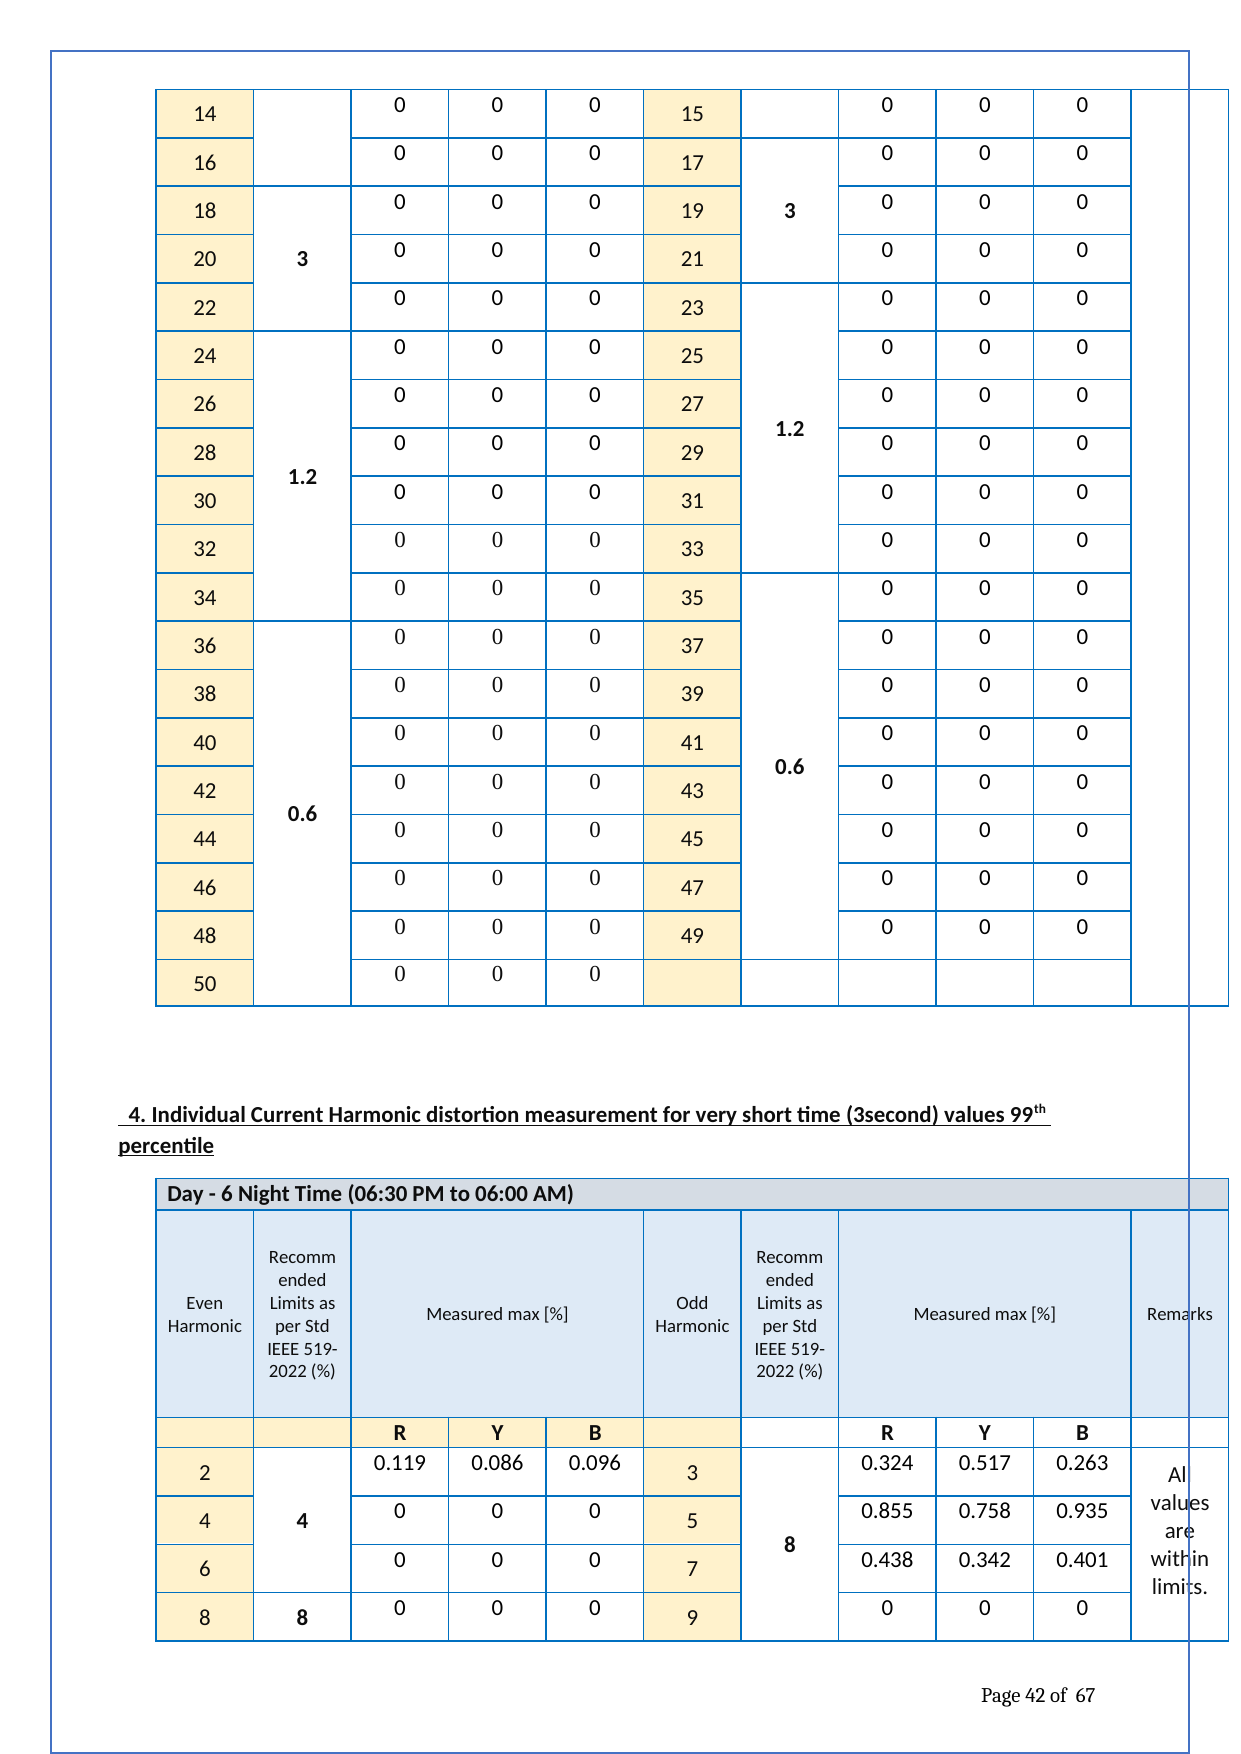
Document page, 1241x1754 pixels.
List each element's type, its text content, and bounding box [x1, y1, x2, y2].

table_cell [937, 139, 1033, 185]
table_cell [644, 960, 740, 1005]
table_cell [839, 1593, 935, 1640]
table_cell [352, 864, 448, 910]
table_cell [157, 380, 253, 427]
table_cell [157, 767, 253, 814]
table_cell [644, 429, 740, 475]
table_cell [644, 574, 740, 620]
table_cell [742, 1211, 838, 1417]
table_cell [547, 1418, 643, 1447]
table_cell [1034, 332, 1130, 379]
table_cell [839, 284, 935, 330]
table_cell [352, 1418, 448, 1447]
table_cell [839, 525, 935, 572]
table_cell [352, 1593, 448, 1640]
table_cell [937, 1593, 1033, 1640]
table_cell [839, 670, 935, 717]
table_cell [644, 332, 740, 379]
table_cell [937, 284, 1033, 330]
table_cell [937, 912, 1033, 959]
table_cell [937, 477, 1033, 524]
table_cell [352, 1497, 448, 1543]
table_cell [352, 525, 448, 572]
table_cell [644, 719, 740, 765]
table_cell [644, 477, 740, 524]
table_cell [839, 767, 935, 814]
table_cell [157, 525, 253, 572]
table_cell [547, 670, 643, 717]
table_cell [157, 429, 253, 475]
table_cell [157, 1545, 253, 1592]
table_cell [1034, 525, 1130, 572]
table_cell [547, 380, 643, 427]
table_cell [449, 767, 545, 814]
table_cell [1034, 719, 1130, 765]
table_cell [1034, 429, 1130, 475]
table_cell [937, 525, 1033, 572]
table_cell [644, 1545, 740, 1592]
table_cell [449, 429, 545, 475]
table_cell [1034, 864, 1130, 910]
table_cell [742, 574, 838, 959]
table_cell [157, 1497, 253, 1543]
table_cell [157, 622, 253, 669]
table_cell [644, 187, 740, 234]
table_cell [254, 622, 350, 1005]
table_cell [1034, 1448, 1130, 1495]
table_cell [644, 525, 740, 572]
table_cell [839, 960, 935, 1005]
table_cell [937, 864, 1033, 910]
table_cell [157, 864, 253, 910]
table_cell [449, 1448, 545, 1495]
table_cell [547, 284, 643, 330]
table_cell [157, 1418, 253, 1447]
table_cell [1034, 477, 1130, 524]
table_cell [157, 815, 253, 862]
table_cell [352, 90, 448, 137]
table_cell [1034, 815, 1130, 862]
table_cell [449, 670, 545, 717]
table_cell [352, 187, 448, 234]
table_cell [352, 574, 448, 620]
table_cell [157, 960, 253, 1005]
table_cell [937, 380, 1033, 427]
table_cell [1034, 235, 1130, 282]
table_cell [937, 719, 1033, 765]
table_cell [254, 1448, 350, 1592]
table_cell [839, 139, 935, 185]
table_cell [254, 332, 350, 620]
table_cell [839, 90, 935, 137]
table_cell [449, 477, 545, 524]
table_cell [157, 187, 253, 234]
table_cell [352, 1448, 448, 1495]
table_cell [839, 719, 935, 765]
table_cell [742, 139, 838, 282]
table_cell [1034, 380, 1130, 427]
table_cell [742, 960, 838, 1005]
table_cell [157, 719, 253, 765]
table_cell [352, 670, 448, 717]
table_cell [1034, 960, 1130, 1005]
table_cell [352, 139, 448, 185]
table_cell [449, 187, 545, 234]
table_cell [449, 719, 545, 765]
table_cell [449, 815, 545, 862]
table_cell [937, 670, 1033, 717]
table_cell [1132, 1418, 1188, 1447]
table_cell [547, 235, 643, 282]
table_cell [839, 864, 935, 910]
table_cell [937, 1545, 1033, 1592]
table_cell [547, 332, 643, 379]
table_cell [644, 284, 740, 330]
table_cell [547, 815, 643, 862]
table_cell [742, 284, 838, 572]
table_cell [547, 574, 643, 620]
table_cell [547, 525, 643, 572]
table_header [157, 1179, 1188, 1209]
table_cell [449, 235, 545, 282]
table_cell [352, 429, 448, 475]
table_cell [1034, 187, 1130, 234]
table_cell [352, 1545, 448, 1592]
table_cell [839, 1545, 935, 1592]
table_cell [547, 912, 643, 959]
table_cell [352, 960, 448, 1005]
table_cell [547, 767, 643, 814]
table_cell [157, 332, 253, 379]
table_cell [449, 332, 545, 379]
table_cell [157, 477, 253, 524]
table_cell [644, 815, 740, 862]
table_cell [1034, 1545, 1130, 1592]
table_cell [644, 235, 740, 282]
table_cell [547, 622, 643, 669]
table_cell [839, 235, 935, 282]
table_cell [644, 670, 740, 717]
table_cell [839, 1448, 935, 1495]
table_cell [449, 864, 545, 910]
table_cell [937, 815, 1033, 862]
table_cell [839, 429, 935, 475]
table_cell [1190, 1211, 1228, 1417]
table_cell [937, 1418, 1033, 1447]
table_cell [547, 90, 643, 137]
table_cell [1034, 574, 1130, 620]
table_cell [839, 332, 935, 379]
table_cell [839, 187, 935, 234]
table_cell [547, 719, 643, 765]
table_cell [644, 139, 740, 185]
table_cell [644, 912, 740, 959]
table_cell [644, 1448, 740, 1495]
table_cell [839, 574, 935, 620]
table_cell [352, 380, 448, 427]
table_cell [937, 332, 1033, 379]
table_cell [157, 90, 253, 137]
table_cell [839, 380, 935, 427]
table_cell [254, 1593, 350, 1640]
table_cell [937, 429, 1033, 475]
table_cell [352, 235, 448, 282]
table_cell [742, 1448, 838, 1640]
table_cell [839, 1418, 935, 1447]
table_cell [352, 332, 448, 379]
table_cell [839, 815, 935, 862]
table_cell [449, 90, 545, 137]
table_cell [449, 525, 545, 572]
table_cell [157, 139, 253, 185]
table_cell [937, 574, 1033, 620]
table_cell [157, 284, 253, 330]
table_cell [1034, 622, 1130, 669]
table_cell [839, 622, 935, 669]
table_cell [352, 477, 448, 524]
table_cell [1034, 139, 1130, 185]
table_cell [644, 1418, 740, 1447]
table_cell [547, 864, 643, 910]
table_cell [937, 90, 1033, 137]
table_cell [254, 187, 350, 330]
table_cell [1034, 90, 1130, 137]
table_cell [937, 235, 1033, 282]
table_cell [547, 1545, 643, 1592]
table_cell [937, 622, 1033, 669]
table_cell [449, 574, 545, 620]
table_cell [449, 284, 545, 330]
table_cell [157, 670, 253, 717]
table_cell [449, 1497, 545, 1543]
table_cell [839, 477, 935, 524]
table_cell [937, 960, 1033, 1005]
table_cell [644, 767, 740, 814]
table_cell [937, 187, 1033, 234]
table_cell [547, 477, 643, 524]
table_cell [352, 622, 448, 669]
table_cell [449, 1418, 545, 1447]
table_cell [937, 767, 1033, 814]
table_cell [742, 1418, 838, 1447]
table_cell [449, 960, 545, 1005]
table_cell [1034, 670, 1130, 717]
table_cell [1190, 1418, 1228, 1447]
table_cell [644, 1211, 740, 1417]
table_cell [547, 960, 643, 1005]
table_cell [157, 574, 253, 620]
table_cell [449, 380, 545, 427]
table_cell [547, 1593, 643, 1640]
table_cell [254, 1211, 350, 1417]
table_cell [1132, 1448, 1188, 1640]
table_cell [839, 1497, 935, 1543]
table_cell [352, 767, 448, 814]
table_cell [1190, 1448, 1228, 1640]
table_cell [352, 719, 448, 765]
text 4. Individual Current Harmonic distortion measurement for very short time (3second) values 99th percentile [118, 1101, 1122, 1159]
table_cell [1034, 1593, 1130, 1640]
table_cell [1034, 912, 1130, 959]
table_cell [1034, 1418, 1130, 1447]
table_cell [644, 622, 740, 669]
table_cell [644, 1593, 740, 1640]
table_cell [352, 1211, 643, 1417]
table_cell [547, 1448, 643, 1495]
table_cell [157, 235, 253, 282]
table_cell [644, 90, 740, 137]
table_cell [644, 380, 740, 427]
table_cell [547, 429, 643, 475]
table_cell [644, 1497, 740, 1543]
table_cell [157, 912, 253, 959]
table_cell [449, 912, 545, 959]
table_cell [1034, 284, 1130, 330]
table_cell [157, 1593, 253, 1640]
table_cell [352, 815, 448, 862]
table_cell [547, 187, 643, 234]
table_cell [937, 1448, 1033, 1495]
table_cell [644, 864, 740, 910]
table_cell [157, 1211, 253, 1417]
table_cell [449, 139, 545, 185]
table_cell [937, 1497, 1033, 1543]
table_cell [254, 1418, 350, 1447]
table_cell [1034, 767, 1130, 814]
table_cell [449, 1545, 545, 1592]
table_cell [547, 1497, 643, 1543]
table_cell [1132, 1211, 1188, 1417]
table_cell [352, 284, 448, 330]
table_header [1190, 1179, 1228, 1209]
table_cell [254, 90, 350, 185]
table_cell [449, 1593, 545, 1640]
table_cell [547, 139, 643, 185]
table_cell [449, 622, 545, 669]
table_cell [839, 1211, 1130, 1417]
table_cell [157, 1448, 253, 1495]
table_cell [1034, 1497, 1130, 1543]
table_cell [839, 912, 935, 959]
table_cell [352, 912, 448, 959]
